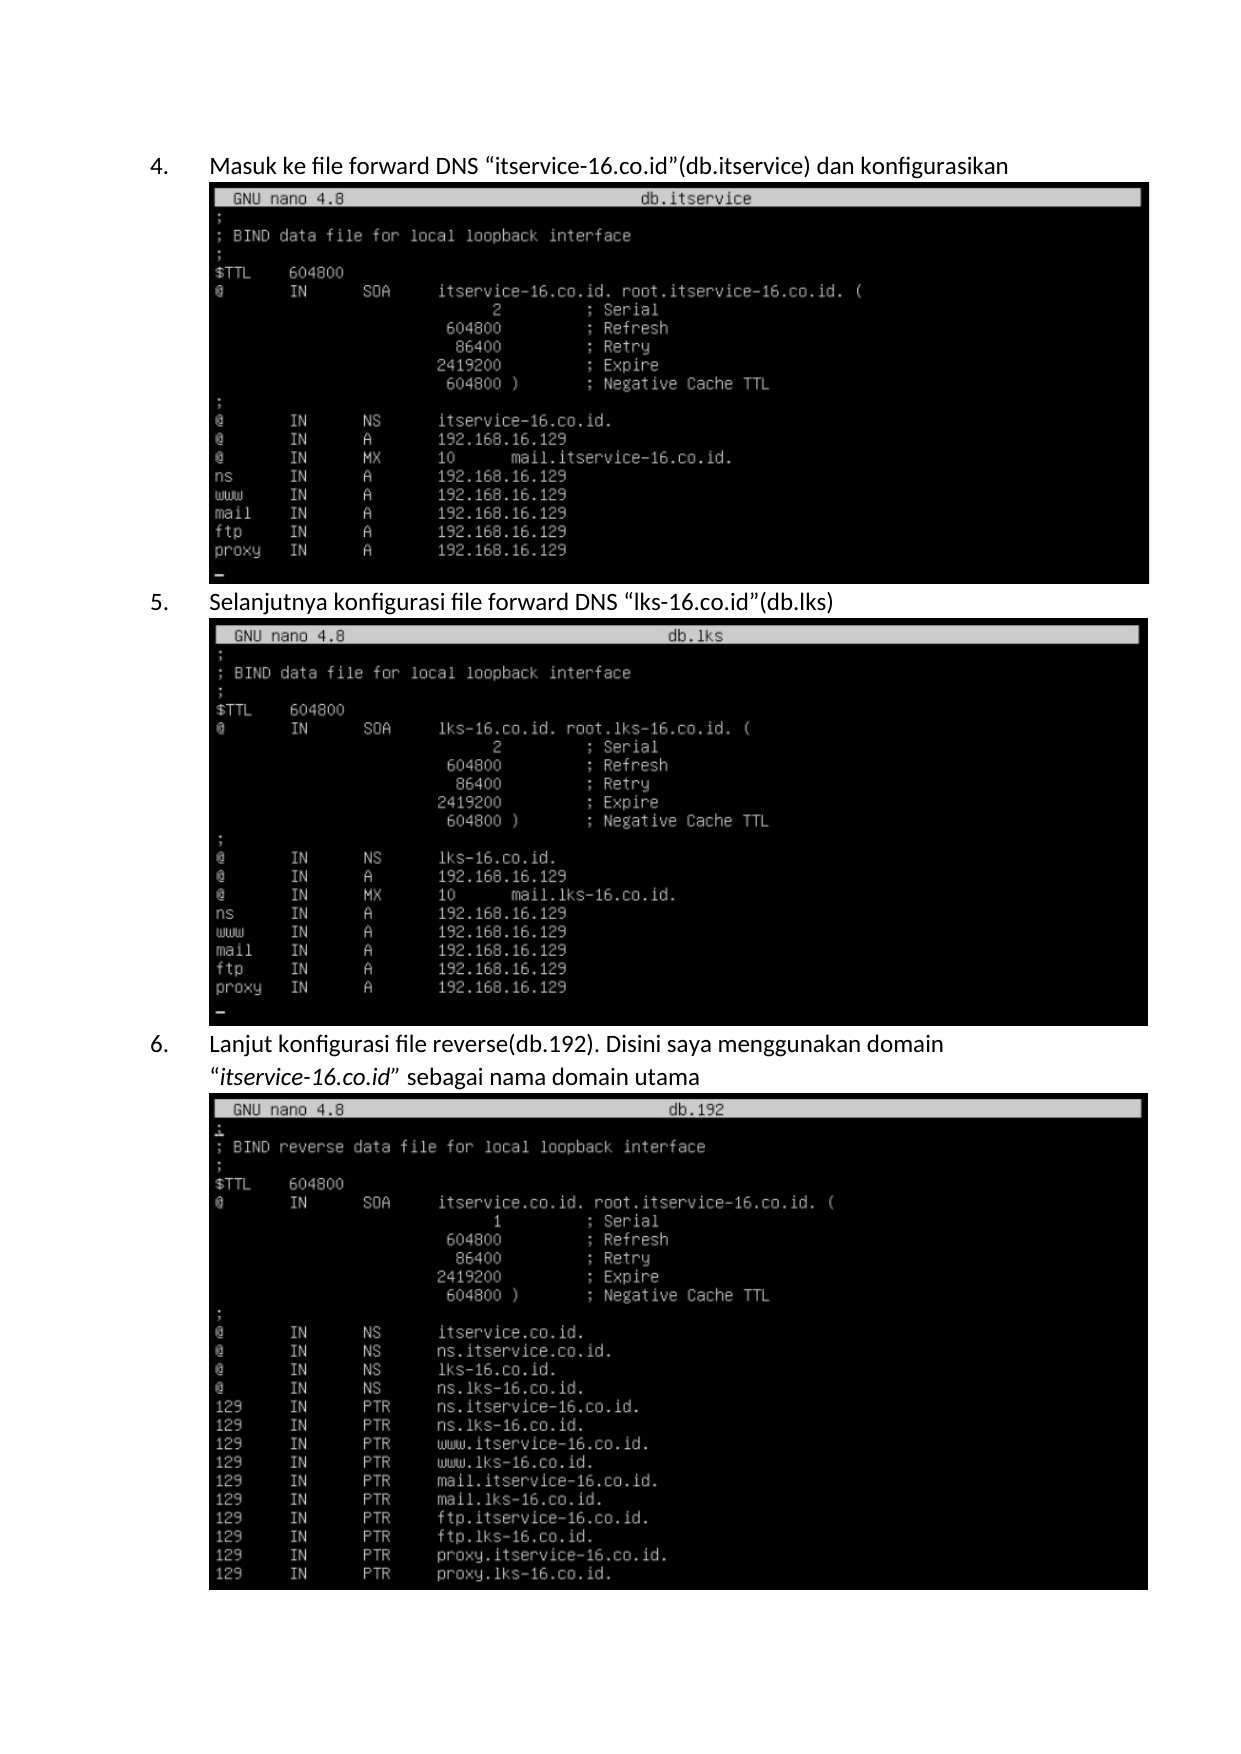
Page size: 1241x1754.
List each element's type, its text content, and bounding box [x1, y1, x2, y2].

picture [209, 618, 1148, 1026]
picture [209, 182, 1150, 584]
picture [209, 1093, 1148, 1590]
